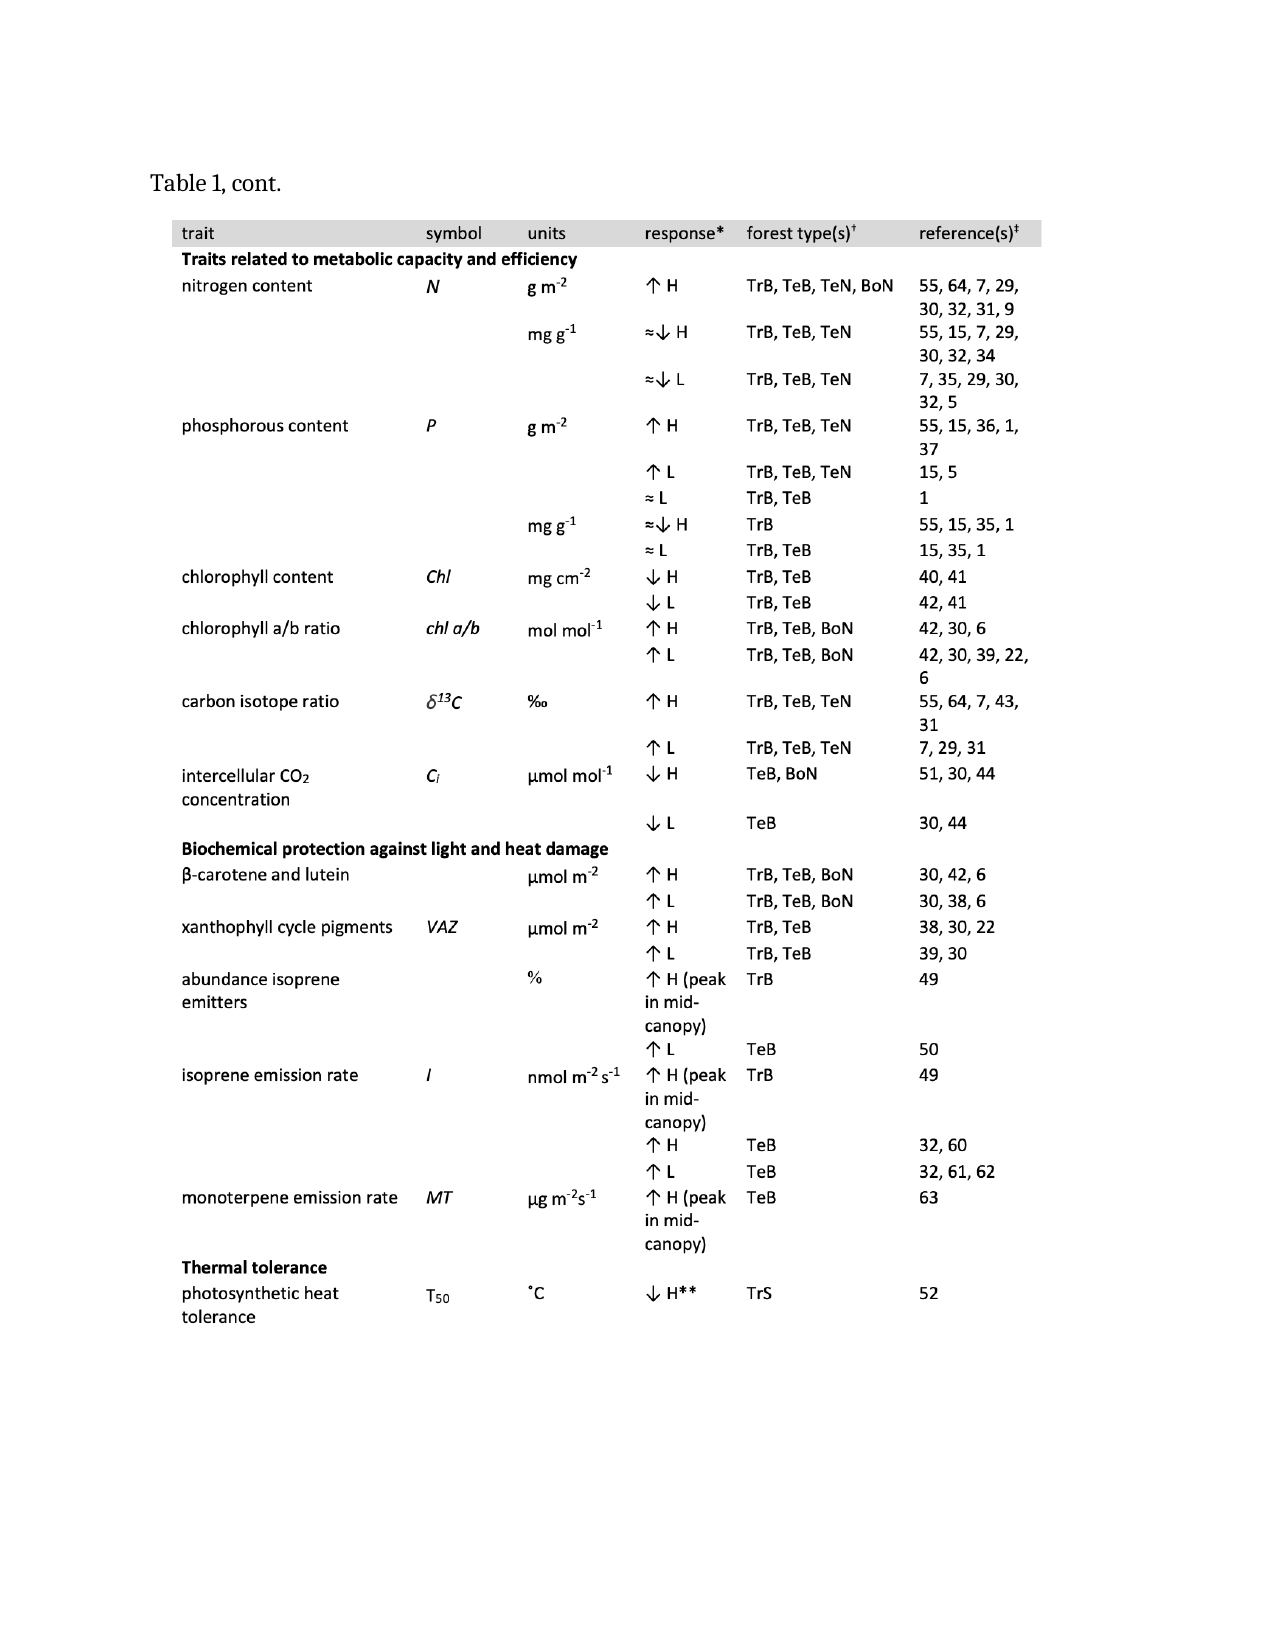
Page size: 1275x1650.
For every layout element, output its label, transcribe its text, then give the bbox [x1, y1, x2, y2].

picture [168, 216, 1044, 1338]
text Table 1, cont. [150, 169, 1125, 197]
